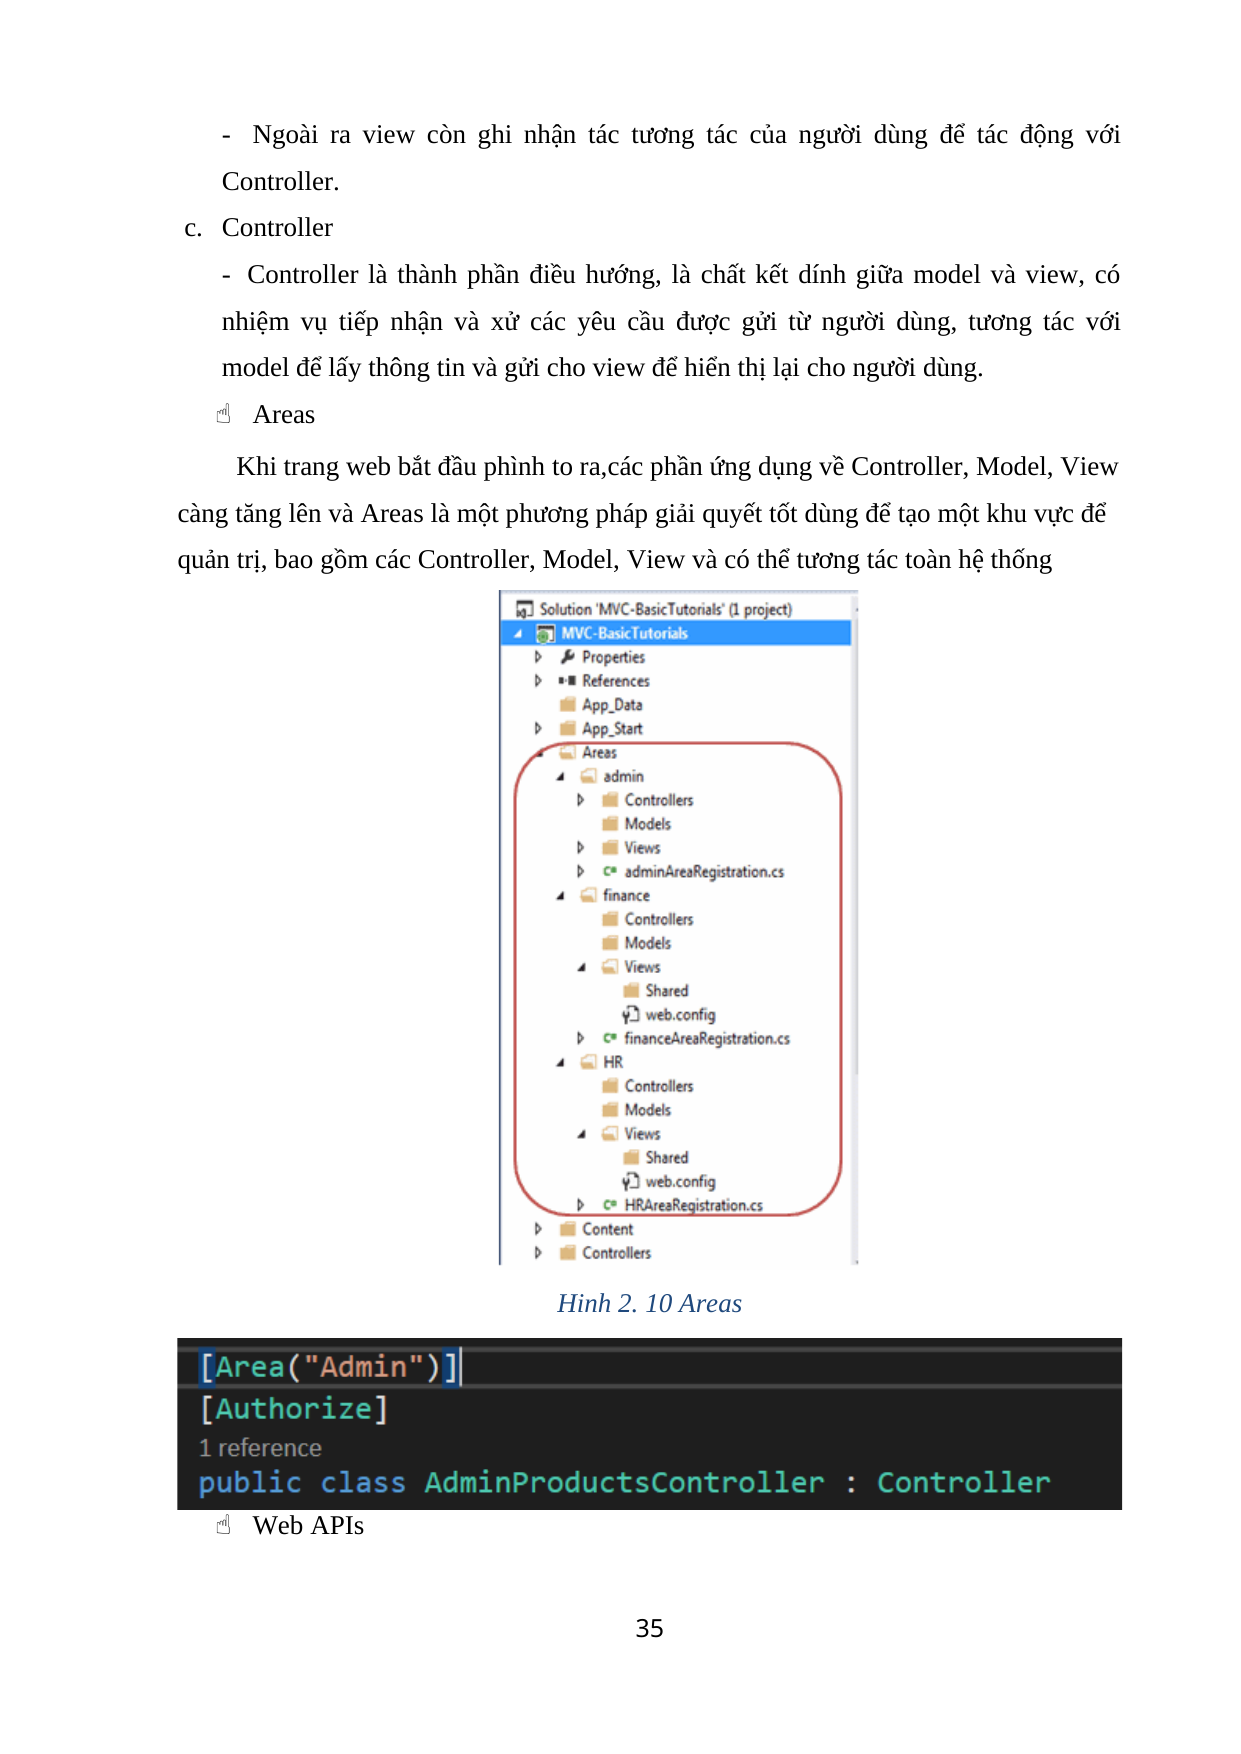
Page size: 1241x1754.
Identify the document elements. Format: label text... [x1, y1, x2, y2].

picture [177, 1338, 1123, 1510]
list Web APIs [215, 1510, 1122, 1541]
list Ngoài ra view còn ghi nhận tác tương tác của người dùng để tác động với Controller. [222, 118, 1122, 196]
text Khi trang web bắt đầu phình to ra,các phần ứng dụng về Controller, Model, View càng tăng lên và Areas là một phương pháp giải quyết tốt dùng để tạo một khu vực để quản trị, bao gồm các Controller, Model, View và có thể tương tác toàn hệ thống [177, 450, 1122, 575]
text Hinh 2. 10 Areas [177, 1287, 1122, 1318]
list Areas [215, 398, 1122, 429]
picture [498, 590, 860, 1270]
list Controller - Controller là thành phần điều hướng, là chất kết dính giữa model và view, có nhiệm vụ tiếp nhận và xử các yêu cầu được gửi từ người dùng, tương tác với model để lấy thông tin và gửi cho view để hiển thị lại cho người dùng. [184, 211, 1122, 383]
